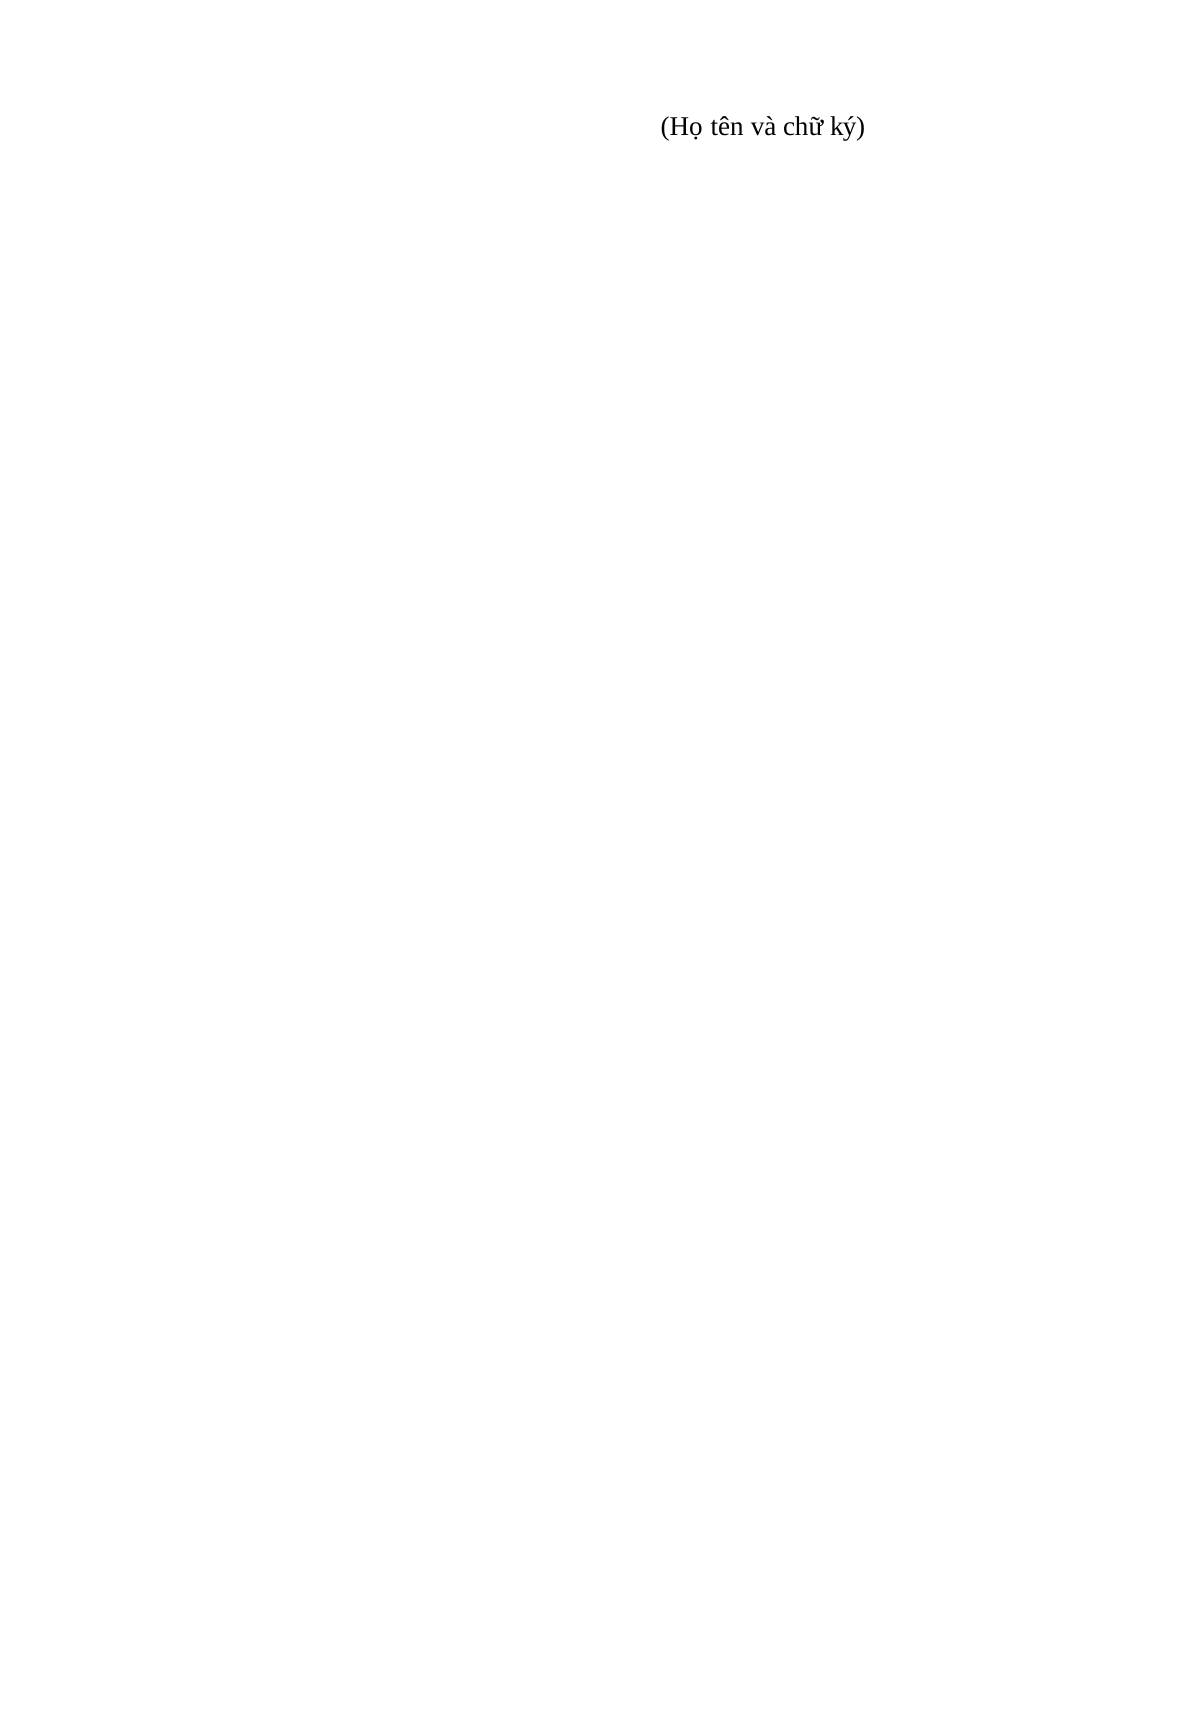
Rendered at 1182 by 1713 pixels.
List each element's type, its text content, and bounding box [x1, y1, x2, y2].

text (Họ tên và chữ ký) [106, 110, 1137, 142]
